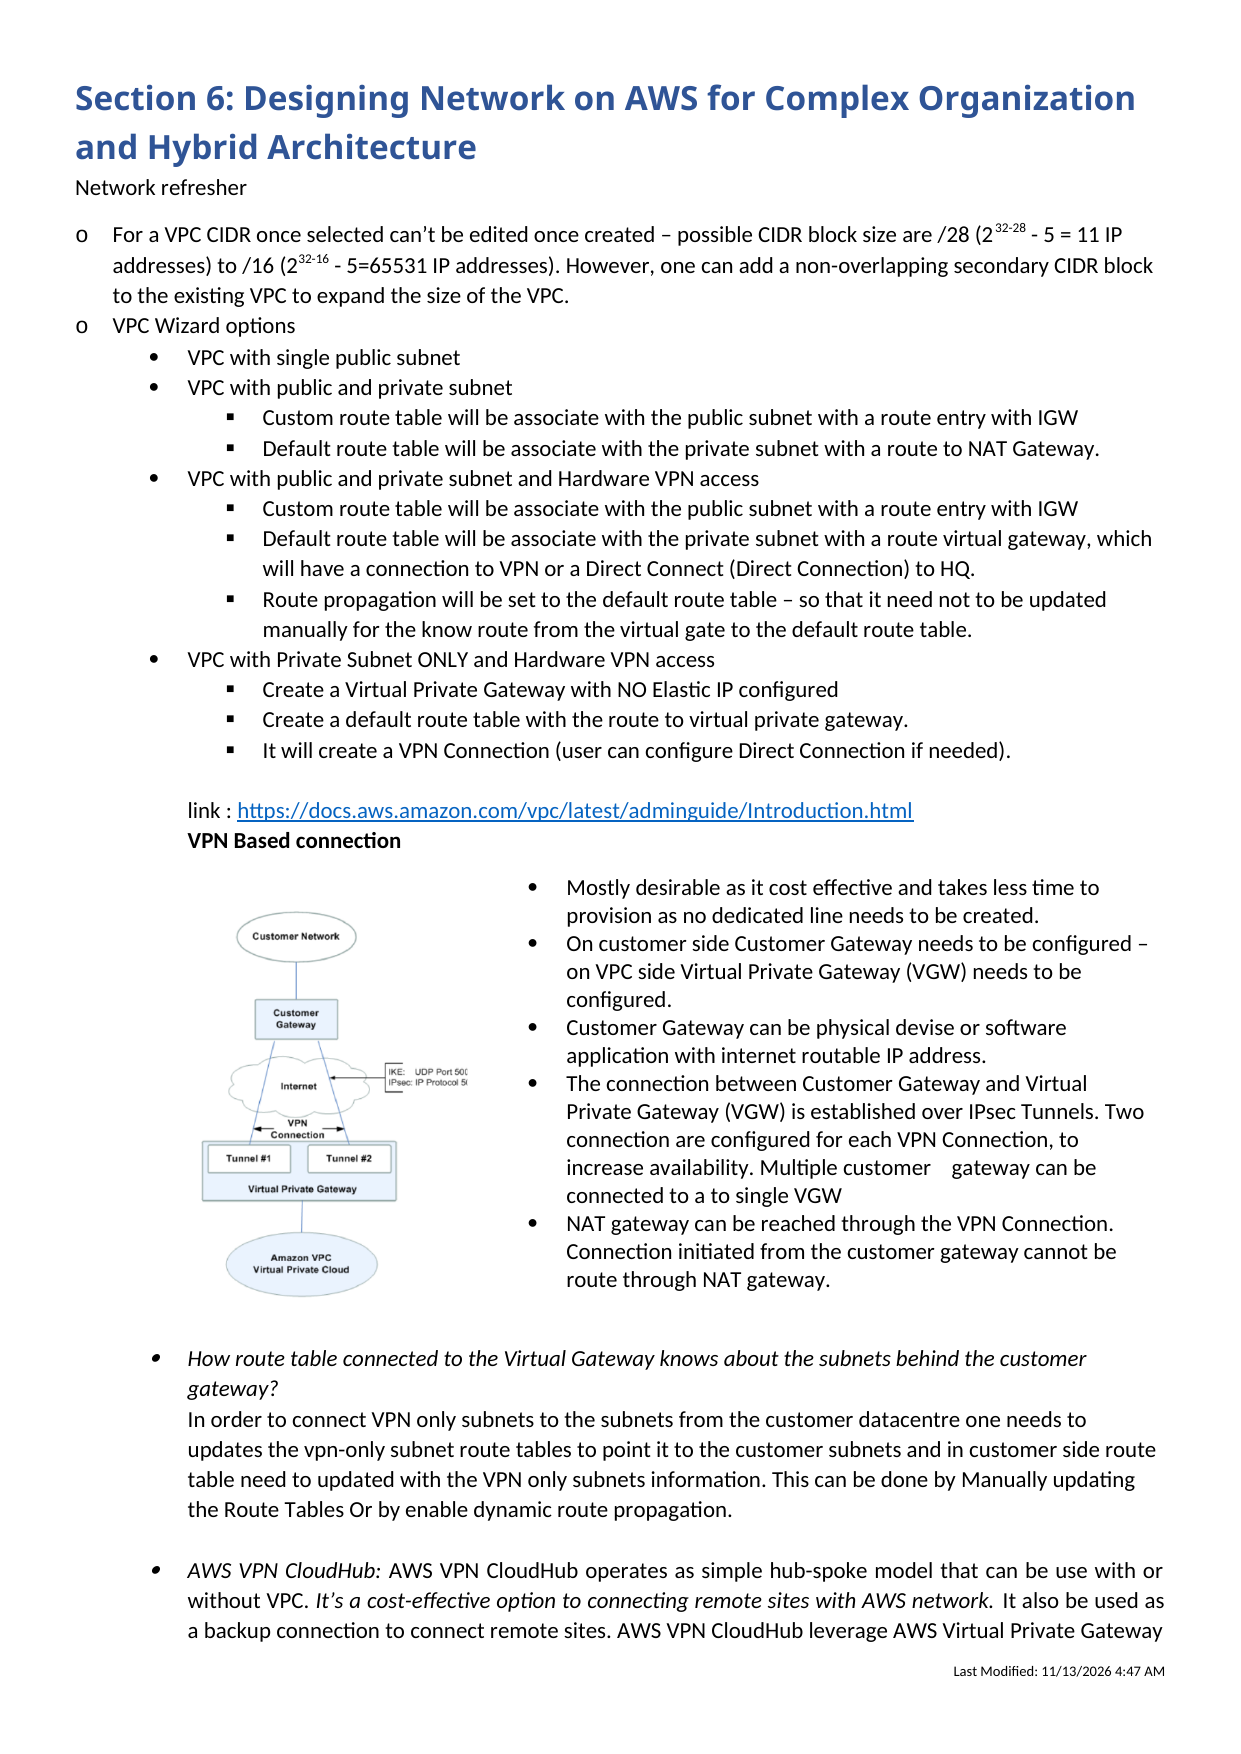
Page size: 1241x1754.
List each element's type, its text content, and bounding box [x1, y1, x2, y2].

list Default route table will be associate with the private subnet with a route virtual gateway, which will have a connection to VPN or a Direct Connect (Direct Connection) to HQ. [225, 524, 1165, 582]
list VPC Wizard options [75, 312, 1165, 341]
list Custom route table will be associate with the public subnet with a route entry with IGW [225, 494, 1165, 522]
table_header [188, 873, 517, 1297]
list Create a Virtual Private Gateway with NO Elastic IP configured [225, 675, 1165, 703]
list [150, 1556, 1165, 1644]
list Route propagation will be set to the default route table – so that it need not to be updated manually for the know route from the virtual gate to the default route table. [225, 585, 1165, 643]
list In order to connect VPN only subnets to the subnets from the customer datacentre one needs to updates the vpn-only subnet route tables to point it to the customer subnets and in customer side route table need to updated with the VPN only subnets information. This can be done by Manually updating the Route Tables Or by enable dynamic route propagation. [187, 1405, 1165, 1523]
picture [198, 911, 467, 1296]
list VPC with single public subnet [150, 343, 1165, 371]
list VPN Based connection [187, 826, 1165, 854]
list VPC with Private Subnet ONLY and Hardware VPN access [150, 645, 1165, 673]
subtitle Section 6: Designing Network on AWS for Complex Organization and Hybrid Architecture [75, 75, 1165, 169]
list Default route table will be associate with the private subnet with a route to NAT Gateway. [225, 434, 1165, 462]
list VPC with public and private subnet [150, 373, 1165, 401]
list How route table connected to the Virtual Gateway knows about the subnets behind the customer gateway? [150, 1344, 1165, 1403]
table_header Mostly desirable as it cost effective and takes less time to provision as no dedicated line needs to be created. On customer side Customer Gateway needs to be configured – on VPC side Virtual Private Gateway (VGW) needs to be configured. Customer Gateway can be physical devise or software application with internet routable IP address. The connection between Customer Gateway and Virtual Private Gateway (VGW) is established over IPsec Tunnels. Two connection are configured for each VPN Connection, to increase availability. Multiple customer gateway can be connected to a to single VGW NAT gateway can be reached through the VPN Connection. Connection initiated from the customer gateway cannot be route through NAT gateway. [518, 873, 1164, 1297]
list It will create a VPN Connection (user can configure Direct Connection if needed). [225, 736, 1165, 764]
list Create a default route table with the route to virtual private gateway. [225, 706, 1165, 733]
list link : https://docs.aws.amazon.com/vpc/latest/adminguide/Introduction.html [187, 796, 1165, 824]
text Network refresher [75, 173, 1165, 201]
list Custom route table will be associate with the public subnet with a route entry with IGW [225, 403, 1165, 431]
list VPC with public and private subnet and Hardware VPN access [150, 464, 1165, 492]
list For a VPC CIDR once selected can’t be edited once created – possible CIDR block size are /28 (232-28 - 5 = 11 IP addresses) to /16 (232-16 - 5=65531 IP addresses). However, one can add a non-overlapping secondary CIDR block to the existing VPC to expand the size of the VPC. [75, 220, 1165, 309]
